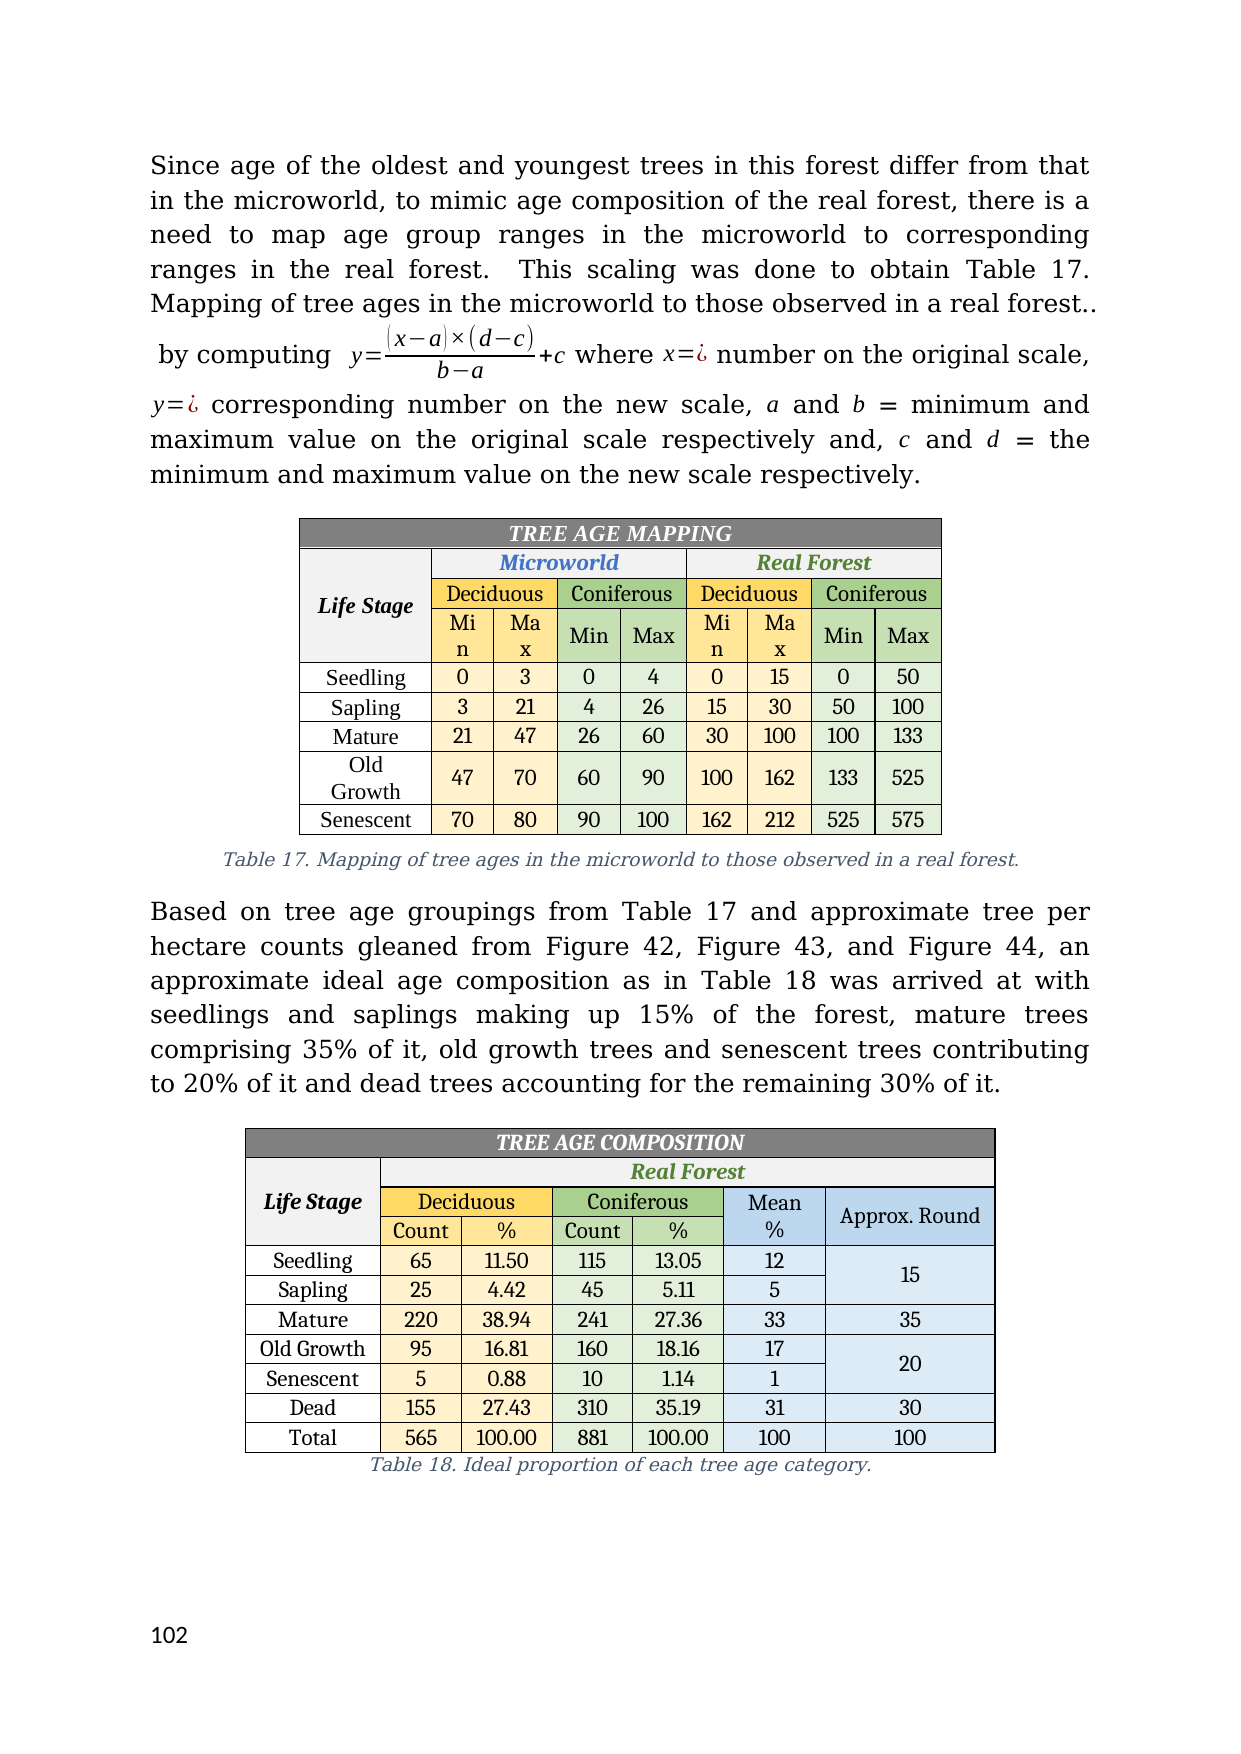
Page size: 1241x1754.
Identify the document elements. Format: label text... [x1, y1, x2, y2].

table_cell Sapling [300, 693, 431, 721]
table_cell 0 [558, 663, 620, 692]
table_cell 100 [687, 752, 747, 804]
text Based on tree age groupings from Table 17 and approximate tree per hectare counts gleaned from Figure 42, Figure 43, and Figure 44, an approximate ideal age composition as in Table 18 was arrived at with seedlings and saplings making up 15% of the forest, mature trees comprising 35% of it, old growth trees and senescent trees contributing to 20% of it and dead trees accounting for the remaining 30% of it. [150, 896, 1090, 1098]
table_cell 95 [381, 1335, 461, 1363]
table_cell 5 [381, 1364, 461, 1393]
table_cell 27.36 [633, 1305, 723, 1334]
table_cell Max [494, 609, 557, 662]
table_cell 100.00 [633, 1423, 723, 1452]
table_cell Life Stage [246, 1158, 380, 1245]
table_cell 220 [381, 1305, 461, 1334]
table_cell Sapling [246, 1276, 380, 1304]
table_cell Min [432, 609, 493, 662]
table_cell 30 [687, 722, 747, 751]
table_cell 0 [432, 663, 493, 692]
table_cell 310 [553, 1394, 632, 1422]
table_cell 30 [826, 1394, 994, 1422]
table_cell 90 [558, 805, 620, 834]
table_cell 80 [494, 805, 557, 834]
table_cell 12 [724, 1246, 825, 1275]
table_cell Coniferous [553, 1188, 723, 1216]
table_cell 47 [494, 722, 557, 751]
table_cell 25 [381, 1276, 461, 1304]
table_cell 90 [621, 752, 686, 804]
table_cell Deciduous [381, 1188, 552, 1216]
table_cell Old Growth [246, 1335, 380, 1363]
text Since age of the oldest and youngest trees in this forest differ from that in the microworld, to mimic age composition of the real forest, there is a need to map age group ranges in the microworld to corresponding ranges in the real forest. This scaling was done to obtain Table 17. Mapping of tree ages in the microworld to those observed in a real forest.. by computing where number on the original scale, corresponding number on the new scale, and = minimum and maximum value on the original scale respectively and, and = the minimum and maximum value on the new scale respectively. [150, 150, 1090, 488]
table_cell 15 [826, 1246, 994, 1304]
table_cell 50 [876, 663, 941, 692]
table_cell Mature [300, 722, 431, 751]
table_cell 70 [432, 805, 493, 834]
text Table 18. Ideal proportion of each tree age category. [150, 1453, 1090, 1475]
table_cell 33 [724, 1305, 825, 1334]
table_cell 0.88 [462, 1364, 552, 1393]
table_cell Max [876, 609, 941, 662]
table_cell Max [748, 609, 811, 662]
table_cell Old Growth [300, 752, 431, 804]
table_cell Life Stage [300, 549, 431, 662]
table_cell 1.14 [633, 1364, 723, 1393]
table_cell 160 [553, 1335, 632, 1363]
table_cell Min [812, 609, 874, 662]
table_cell 45 [553, 1276, 632, 1304]
table_cell Approx. Round [826, 1188, 994, 1245]
table_cell Mean % [724, 1188, 825, 1245]
table_cell 881 [553, 1423, 632, 1452]
table_cell Mature [246, 1305, 380, 1334]
table_cell 20 [826, 1335, 994, 1393]
table_cell Real Forest [381, 1158, 994, 1186]
table_cell 3 [494, 663, 557, 692]
table_cell 100 [876, 693, 941, 721]
table_cell 31 [724, 1394, 825, 1422]
table_cell Senescent [246, 1364, 380, 1393]
table_cell 100.00 [462, 1423, 552, 1452]
table_cell Coniferous [812, 579, 941, 608]
table_cell 5.11 [633, 1276, 723, 1304]
table_cell 26 [621, 693, 686, 721]
table_cell 4 [558, 693, 620, 721]
table_cell 100 [621, 805, 686, 834]
table_cell Min [558, 609, 620, 662]
table_cell Seedling [246, 1246, 380, 1275]
table_cell 16.81 [462, 1335, 552, 1363]
table_cell 18.16 [633, 1335, 723, 1363]
table_cell 100 [826, 1423, 994, 1452]
table_cell 241 [553, 1305, 632, 1334]
table_cell 155 [381, 1394, 461, 1422]
table_cell 4.42 [462, 1276, 552, 1304]
table_cell 60 [621, 722, 686, 751]
table_cell Real Forest [687, 549, 941, 578]
table_cell Senescent [300, 805, 431, 834]
table_cell 30 [748, 693, 811, 721]
table_cell Count [553, 1217, 632, 1245]
table_cell 50 [812, 693, 874, 721]
text Table 17. Mapping of tree ages in the microworld to those observed in a real forest. [150, 847, 1090, 871]
table_cell 115 [553, 1246, 632, 1275]
table_cell 0 [687, 663, 747, 692]
table_cell 100 [748, 722, 811, 751]
table_header TREE AGE MAPPING [300, 519, 941, 547]
table_cell Dead [246, 1394, 380, 1422]
table_cell 15 [687, 693, 747, 721]
table_cell 35 [826, 1305, 994, 1334]
table_cell Count [381, 1217, 461, 1245]
table_cell 10 [553, 1364, 632, 1393]
table_cell 5 [724, 1276, 825, 1304]
table_cell 133 [812, 752, 874, 804]
table_cell 47 [432, 752, 493, 804]
table_cell Deciduous [432, 579, 557, 608]
table_cell 3 [432, 693, 493, 721]
table_cell 100 [812, 722, 874, 751]
table_cell 565 [381, 1423, 461, 1452]
table_cell 17 [724, 1335, 825, 1363]
table_cell Microworld [432, 549, 686, 578]
table_cell Total [246, 1423, 380, 1452]
table_cell 26 [558, 722, 620, 751]
table_cell 38.94 [462, 1305, 552, 1334]
table_cell Max [621, 609, 686, 662]
table_cell 133 [876, 722, 941, 751]
table_cell 0 [812, 663, 874, 692]
table_cell % [462, 1217, 552, 1245]
table_cell Seedling [300, 663, 431, 692]
table_header TREE AGE COMPOSITION [246, 1129, 994, 1157]
table_cell % [633, 1217, 723, 1245]
table_cell 1 [724, 1364, 825, 1393]
table_cell 575 [876, 805, 941, 834]
table_cell 70 [494, 752, 557, 804]
table_cell 15 [748, 663, 811, 692]
table_cell 65 [381, 1246, 461, 1275]
table_cell 21 [432, 722, 493, 751]
table_cell 21 [494, 693, 557, 721]
table_cell 11.50 [462, 1246, 552, 1275]
table_cell 13.05 [633, 1246, 723, 1275]
table_cell 4 [621, 663, 686, 692]
table_cell 162 [748, 752, 811, 804]
table_cell Coniferous [558, 579, 686, 608]
table_cell 525 [812, 805, 874, 834]
table_cell Deciduous [687, 579, 811, 608]
table_cell 162 [687, 805, 747, 834]
table_cell 100 [724, 1423, 825, 1452]
table_cell 60 [558, 752, 620, 804]
table_cell 212 [748, 805, 811, 834]
table_cell 525 [876, 752, 941, 804]
table_cell 35.19 [633, 1394, 723, 1422]
table_cell 27.43 [462, 1394, 552, 1422]
table_cell Min [687, 609, 747, 662]
